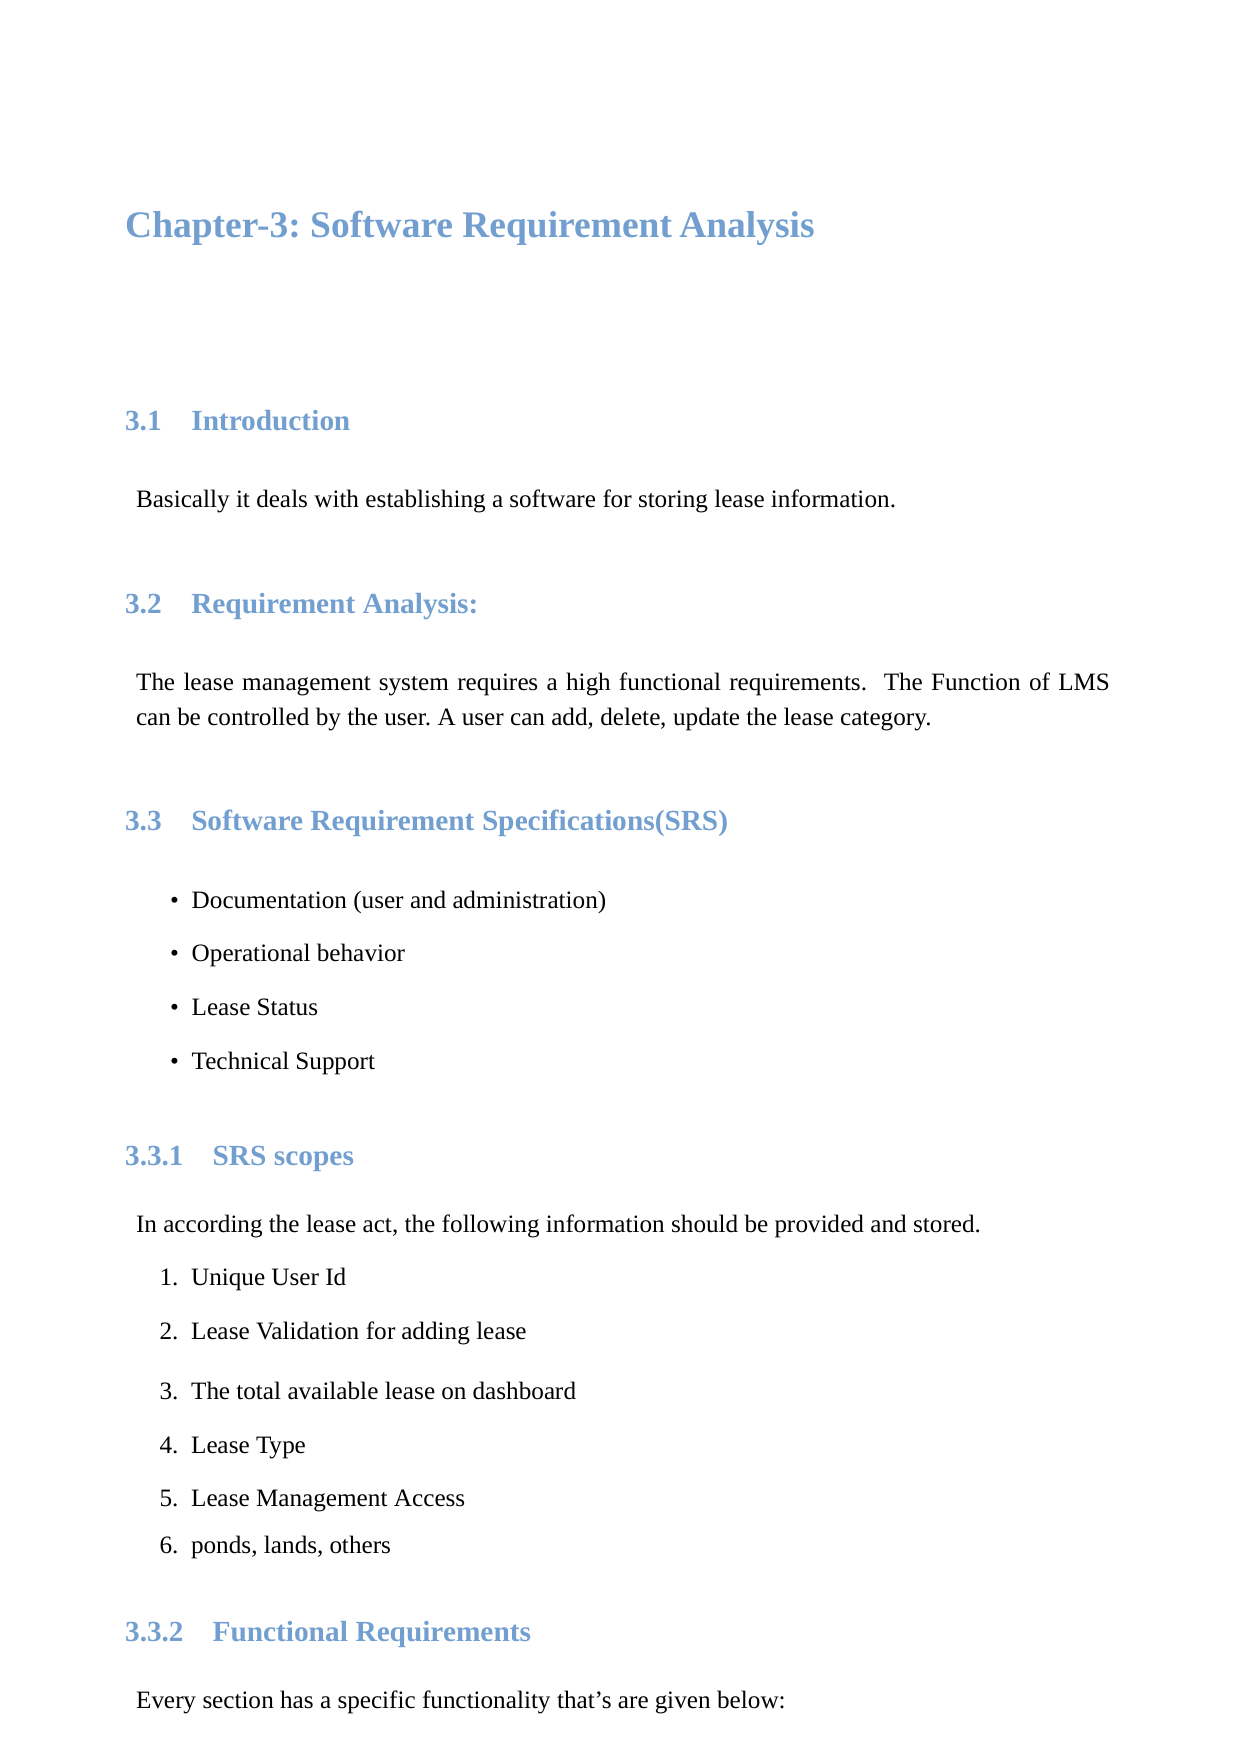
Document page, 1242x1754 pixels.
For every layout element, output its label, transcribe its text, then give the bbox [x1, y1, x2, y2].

subtitle 3.1 Introduction [125, 403, 1117, 436]
text 1. Unique User Id [159, 1262, 1117, 1291]
text In according the lease act, the following information should be provided and stored. [136, 1209, 1111, 1238]
text 6. ponds, lands, others [159, 1537, 1117, 1558]
subtitle 3.2 Requirement Analysis: [125, 586, 1117, 619]
text • Operational behavior [170, 938, 1117, 967]
text The lease management system requires a high functional requirements. The Function of LMS can be controlled by the user. A user can add, delete, update the lease category. [136, 667, 1111, 731]
text • Documentation (user and administration) [170, 885, 1117, 914]
text Every section has a specific functionality that’s are given below: [136, 1685, 1117, 1714]
text • Technical Support [170, 1046, 1117, 1074]
text 3. The total available lease on dashboard [159, 1376, 1117, 1405]
text 4. Lease Type [159, 1430, 1117, 1458]
subtitle 3.3.2 Functional Requirements [125, 1614, 1117, 1648]
subtitle 3.3.1 SRS scopes [125, 1138, 1117, 1172]
text 2. Lease Validation for adding lease [159, 1316, 1117, 1345]
text Basically it deals with establishing a software for storing lease information. [136, 484, 1063, 513]
text 5. Lease Management Access [159, 1483, 1117, 1512]
subtitle Chapter-3: Software Requirement Analysis [125, 202, 1117, 245]
text • Lease Status [170, 992, 1117, 1021]
subtitle 3.3 Software Requirement Specifications(SRS) [125, 803, 1117, 837]
